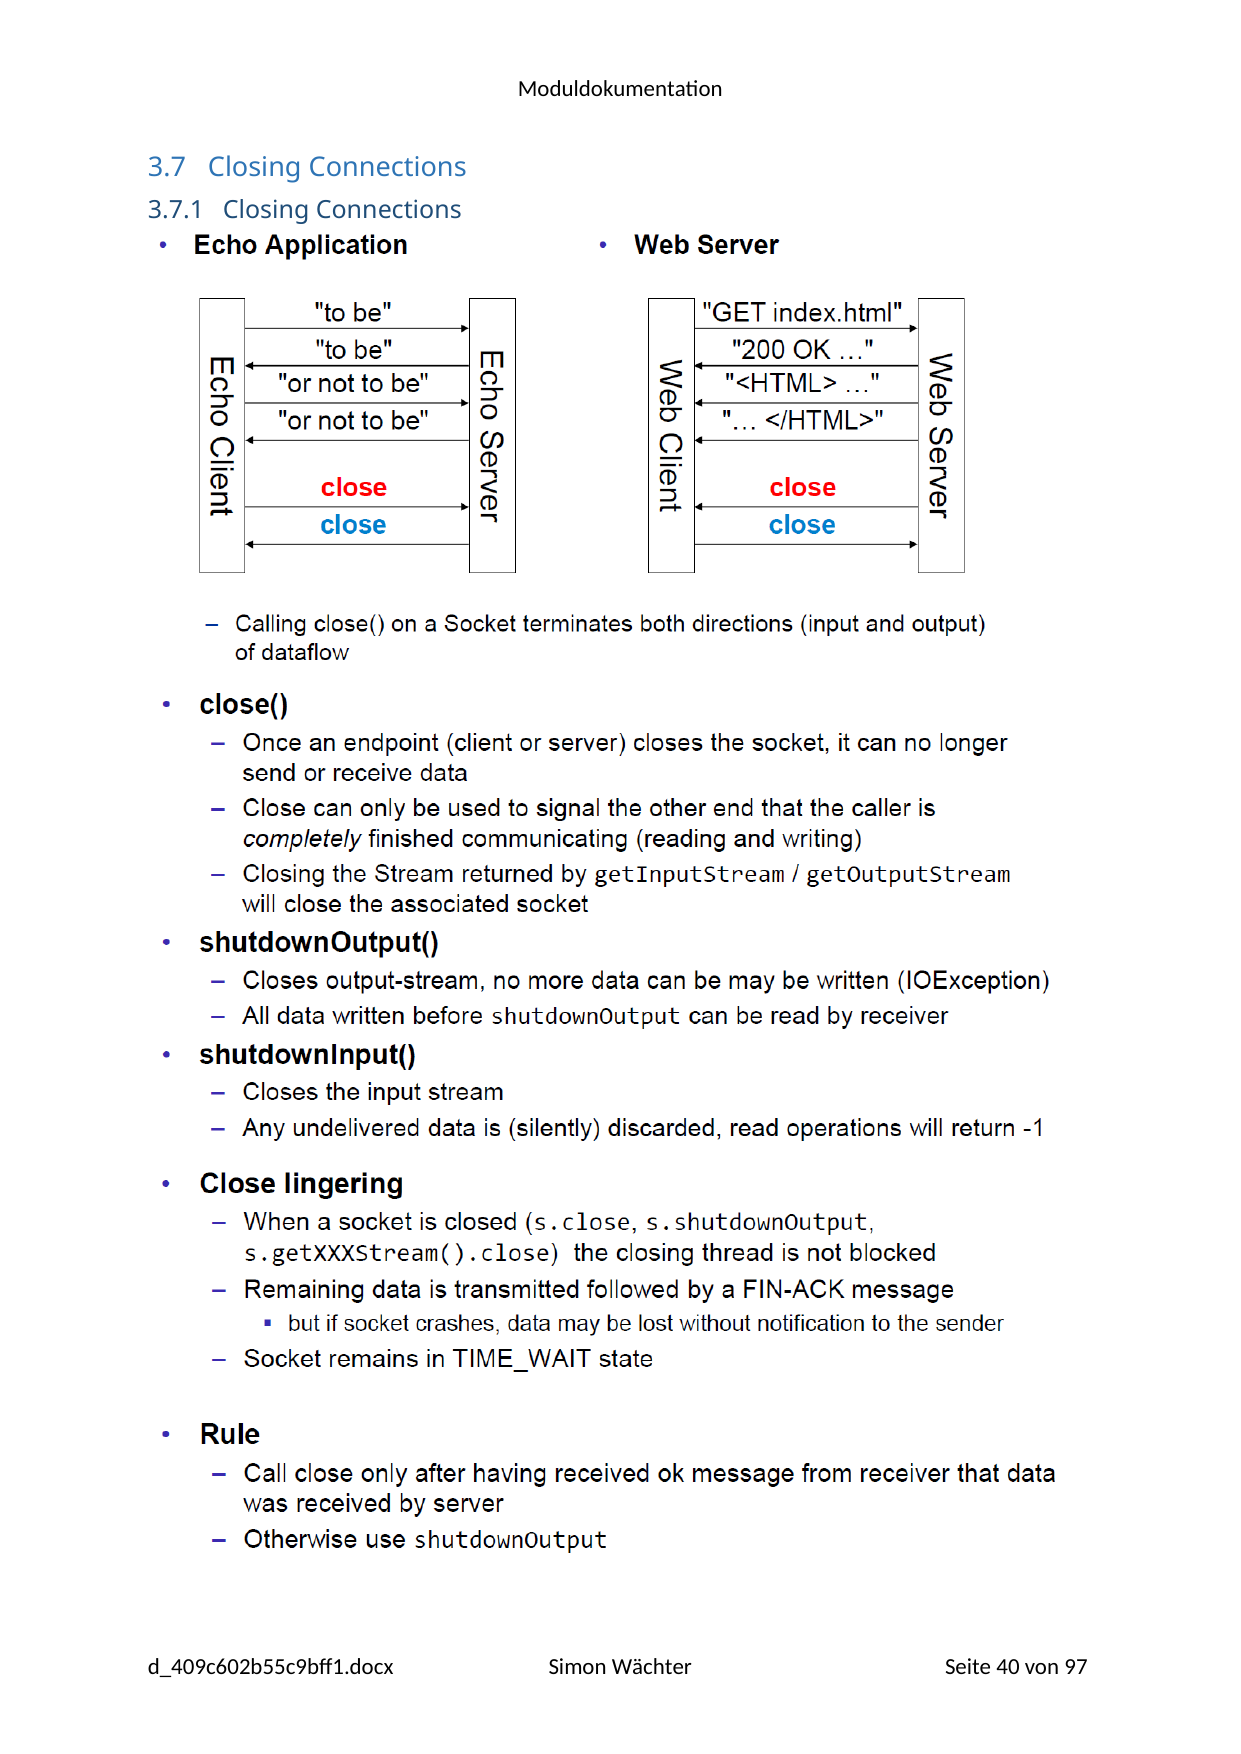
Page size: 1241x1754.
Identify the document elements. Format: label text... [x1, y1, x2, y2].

picture [147, 688, 1059, 1149]
picture [147, 228, 992, 670]
picture [147, 1167, 1065, 1554]
subtitle Closing Connections [148, 148, 1093, 184]
subtitle Closing Connections [148, 192, 1093, 226]
